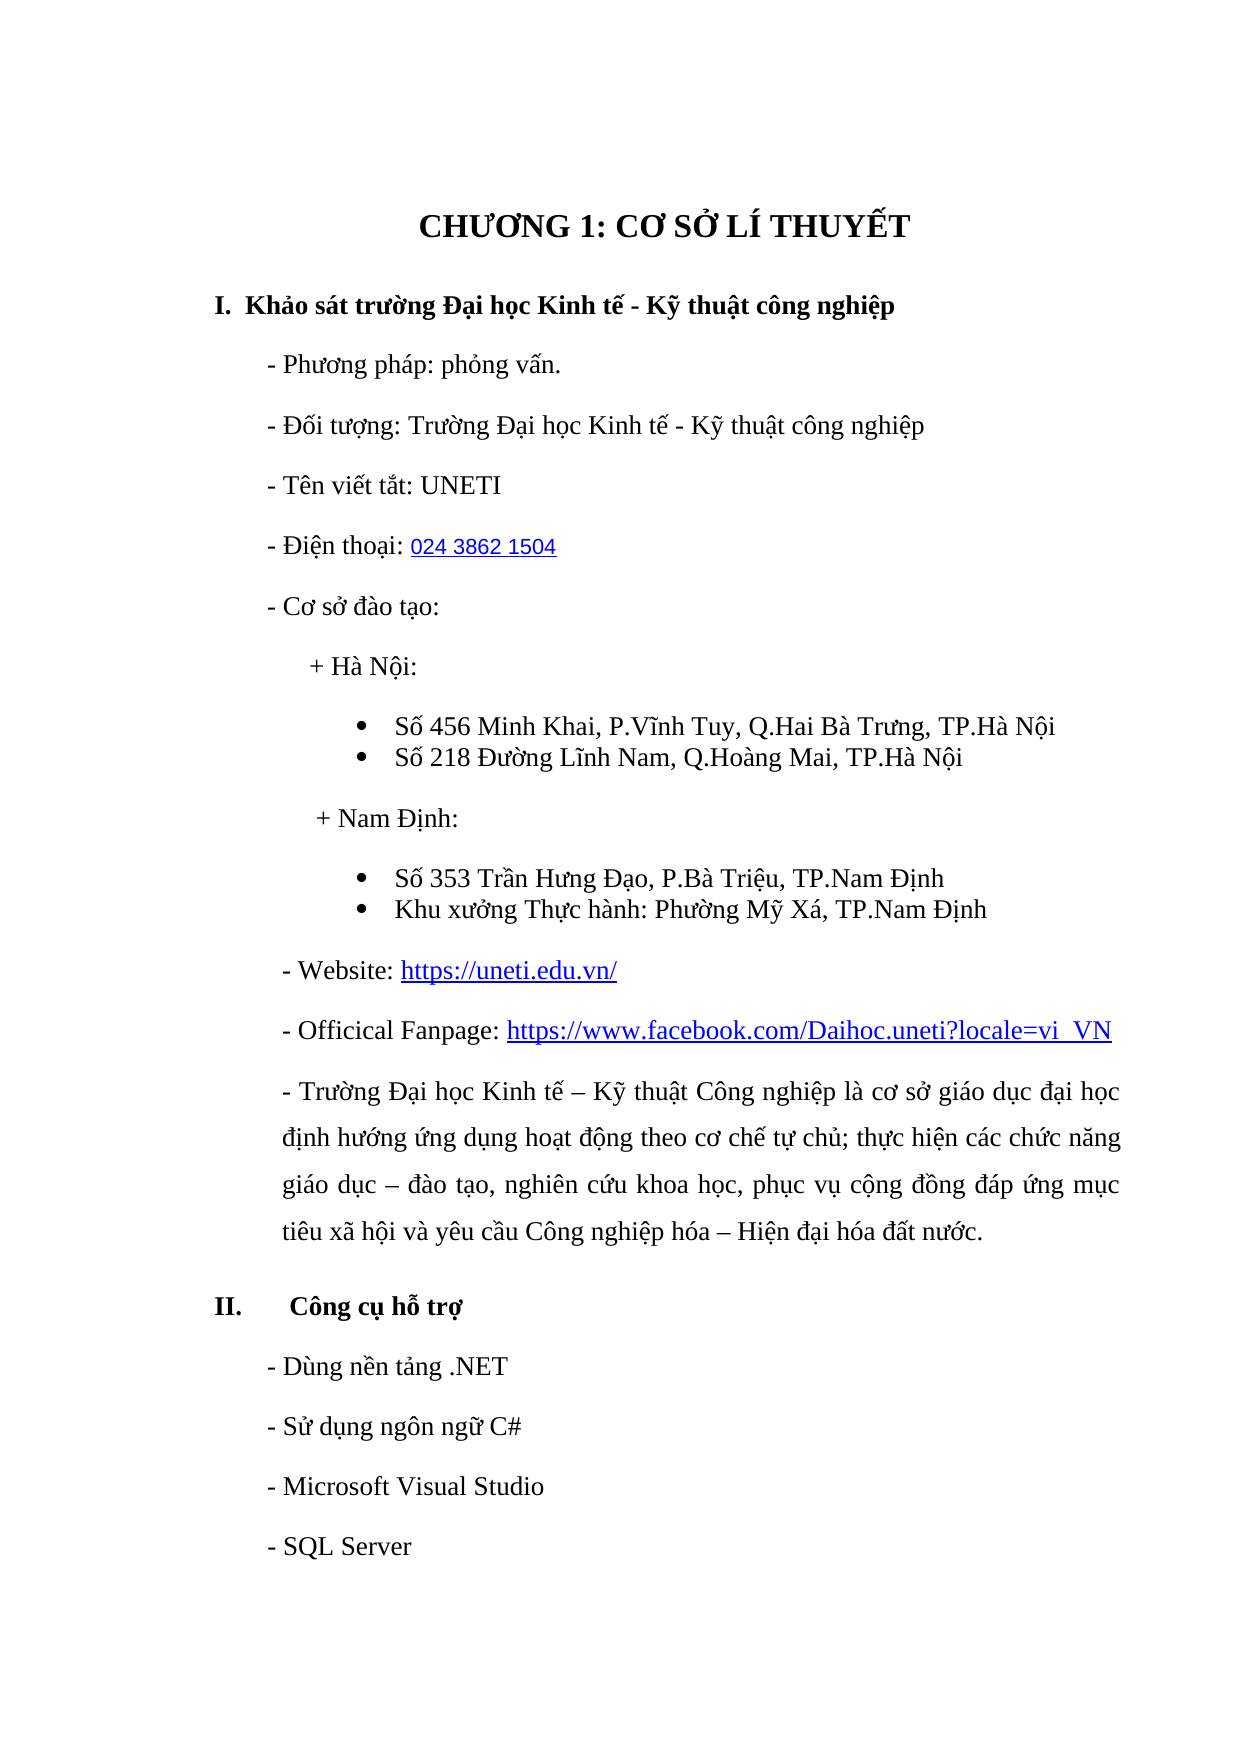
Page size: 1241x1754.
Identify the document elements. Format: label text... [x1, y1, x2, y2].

text - Tên viết tắt: UNETI [207, 469, 1122, 500]
text - Website: https://uneti.edu.vn/ [207, 954, 1122, 985]
text - Microsoft Visual Studio [207, 1470, 1122, 1501]
list Số 353 Trần Hưng Đạo, P.Bà Triệu, TP.Nam Định [357, 862, 1122, 893]
text - SQL Server [207, 1531, 1122, 1562]
text + Hà Nội: [207, 650, 1122, 681]
list Số 456 Minh Khai, P.Vĩnh Tuy, Q.Hai Bà Trưng, TP.Hà Nội [357, 710, 1122, 742]
text - Đối tượng: Trường Đại học Kinh tế - Kỹ thuật công nghiệp [207, 409, 1122, 440]
text - Sử dụng ngôn ngữ C# [207, 1410, 1122, 1441]
subtitle CƠ SỞ LÍ THUYẾT [207, 207, 1122, 245]
text - Dùng nền tảng .NET [207, 1349, 1122, 1381]
text + Nam Định: [282, 802, 1122, 833]
text - Cơ sở đào tạo: [207, 590, 1122, 621]
subtitle Công cụ hỗ trợ [214, 1290, 1122, 1322]
text - Điện thoại: 024 3862 1504 [207, 529, 1122, 561]
subtitle I. Khảo sát trường Đại học Kinh tế - Kỹ thuật công nghiệp [214, 289, 1122, 320]
list Khu xưởng Thực hành: Phường Mỹ Xá, TP.Nam Định [357, 893, 1122, 925]
text - Officical Fanpage: https://www.facebook.com/Daihoc.uneti?locale=vi_VN [282, 1014, 1122, 1045]
text - Trường Đại học Kinh tế – Kỹ thuật Công nghiệp là cơ sở giáo dục đại học định hướng ứng dụng hoạt động theo cơ chế tự chủ; thực hiện các chức năng giáo dục – đào tạo, nghiên cứu khoa học, phục vụ cộng đồng đáp ứng mục tiêu xã hội và yêu cầu Công nghiệp hóa – Hiện đại hóa đất nước. [282, 1074, 1122, 1246]
list Số 218 Đường Lĩnh Nam, Q.Hoàng Mai, TP.Hà Nội [357, 742, 1122, 773]
text - Phương pháp: phỏng vấn. [207, 348, 1122, 379]
